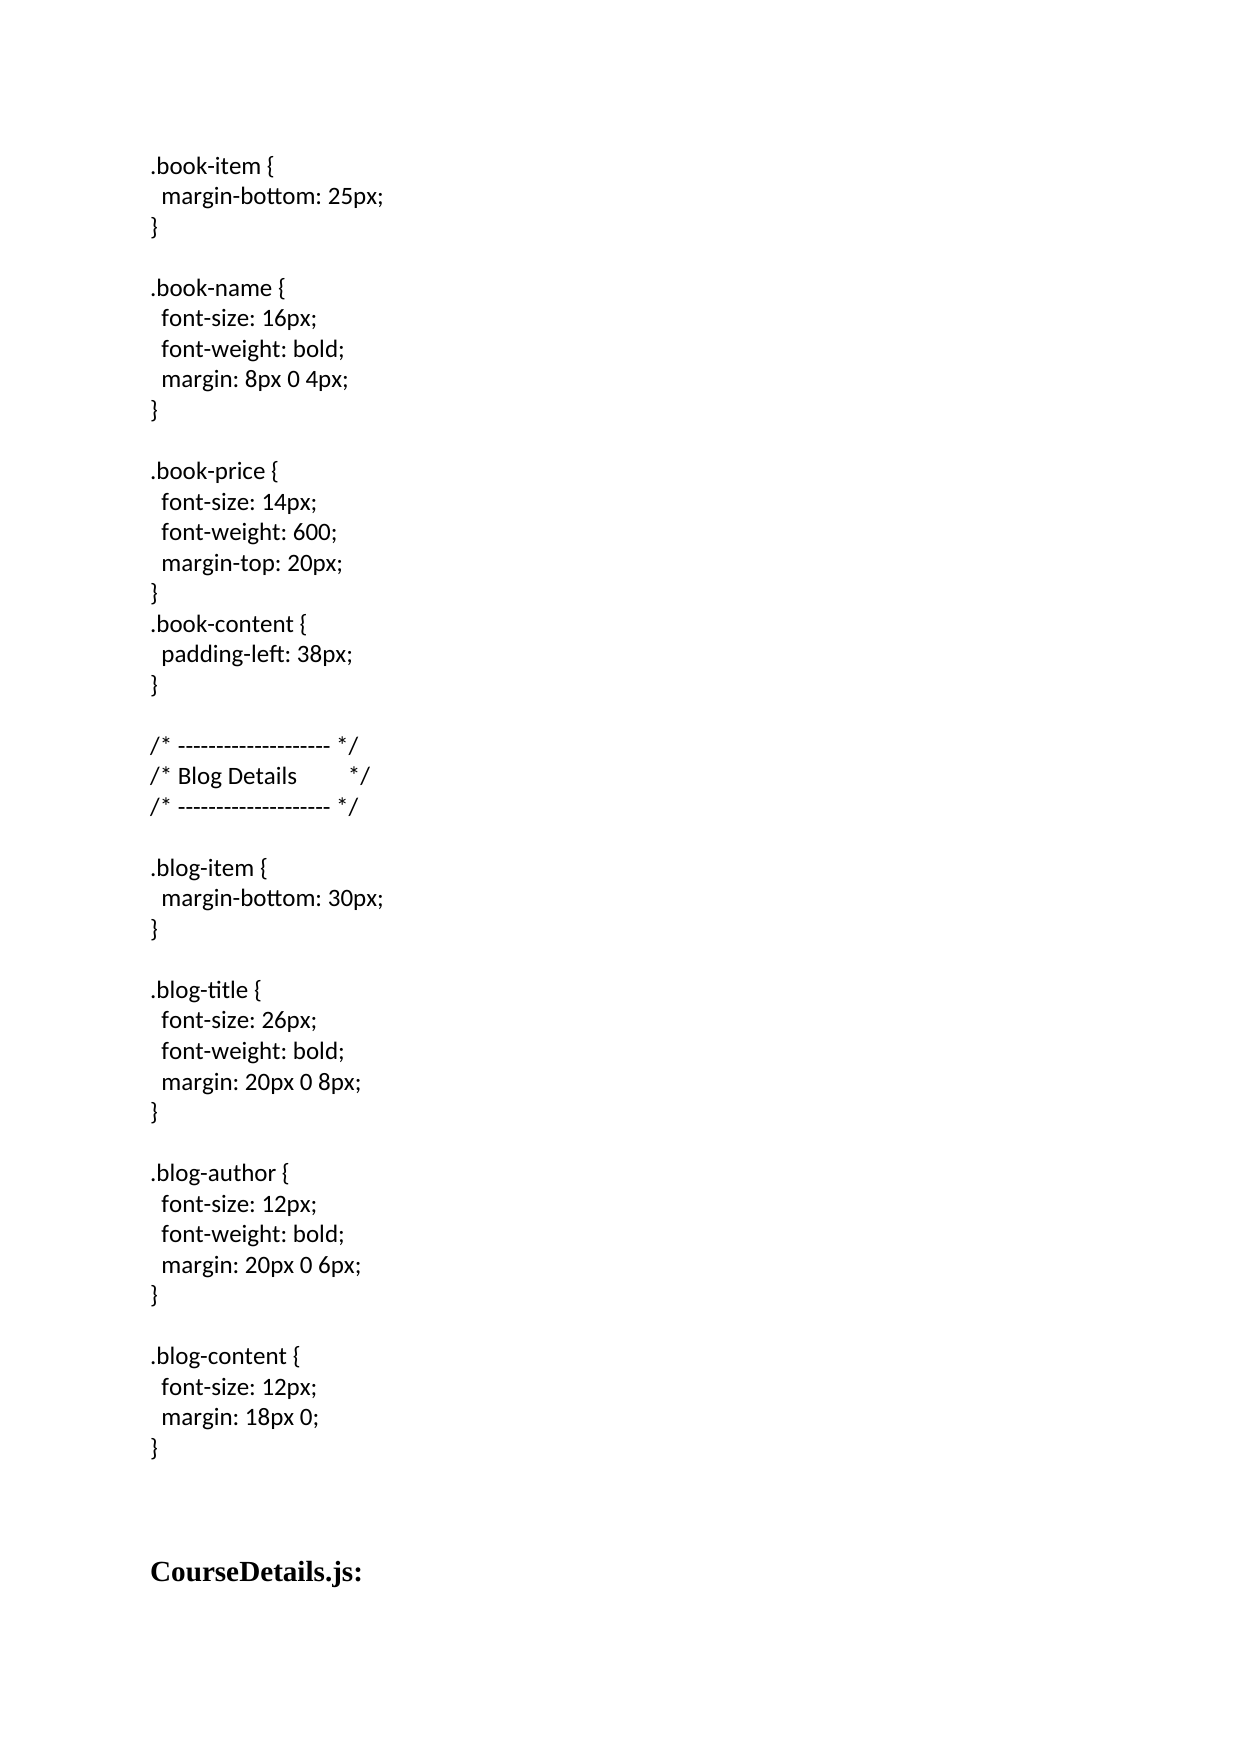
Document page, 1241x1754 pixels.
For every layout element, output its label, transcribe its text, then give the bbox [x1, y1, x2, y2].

text font-weight: 600; [150, 516, 1090, 547]
text /* -------------------- */ [150, 791, 1090, 821]
text font-size: 12px; [150, 1371, 1090, 1401]
text margin: 20px 0 8px; [150, 1066, 1090, 1096]
text font-size: 26px; [150, 1004, 1090, 1035]
text } [150, 211, 1090, 242]
text } [150, 1279, 1090, 1310]
text font-weight: bold; [150, 1218, 1090, 1249]
text margin: 20px 0 6px; [150, 1249, 1090, 1279]
text margin: 8px 0 4px; [150, 364, 1090, 394]
text .blog-title { [150, 974, 1090, 1004]
text font-size: 16px; [150, 303, 1090, 333]
text .book-name { [150, 272, 1090, 303]
text margin-top: 20px; [150, 547, 1090, 577]
text } [150, 913, 1090, 943]
text .blog-author { [150, 1157, 1090, 1188]
text margin-bottom: 30px; [150, 882, 1090, 913]
text .blog-content { [150, 1340, 1090, 1371]
text /* -------------------- */ [150, 730, 1090, 760]
text .book-price { [150, 455, 1090, 486]
text font-size: 14px; [150, 486, 1090, 516]
text .blog-item { [150, 852, 1090, 882]
text /* Blog Details */ [150, 760, 1090, 791]
text font-weight: bold; [150, 1035, 1090, 1066]
text CourseDetails.js: [150, 1554, 1090, 1587]
text font-size: 12px; [150, 1188, 1090, 1218]
text margin: 18px 0; [150, 1401, 1090, 1432]
text .book-content { [150, 608, 1090, 638]
text } [150, 1096, 1090, 1127]
text padding-left: 38px; [150, 638, 1090, 669]
text font-weight: bold; [150, 333, 1090, 364]
text } [150, 1432, 1090, 1462]
text margin-bottom: 25px; [150, 181, 1090, 211]
text } [150, 394, 1090, 425]
text } [150, 669, 1090, 699]
text } [150, 577, 1090, 608]
text .book-item { [150, 150, 1090, 181]
